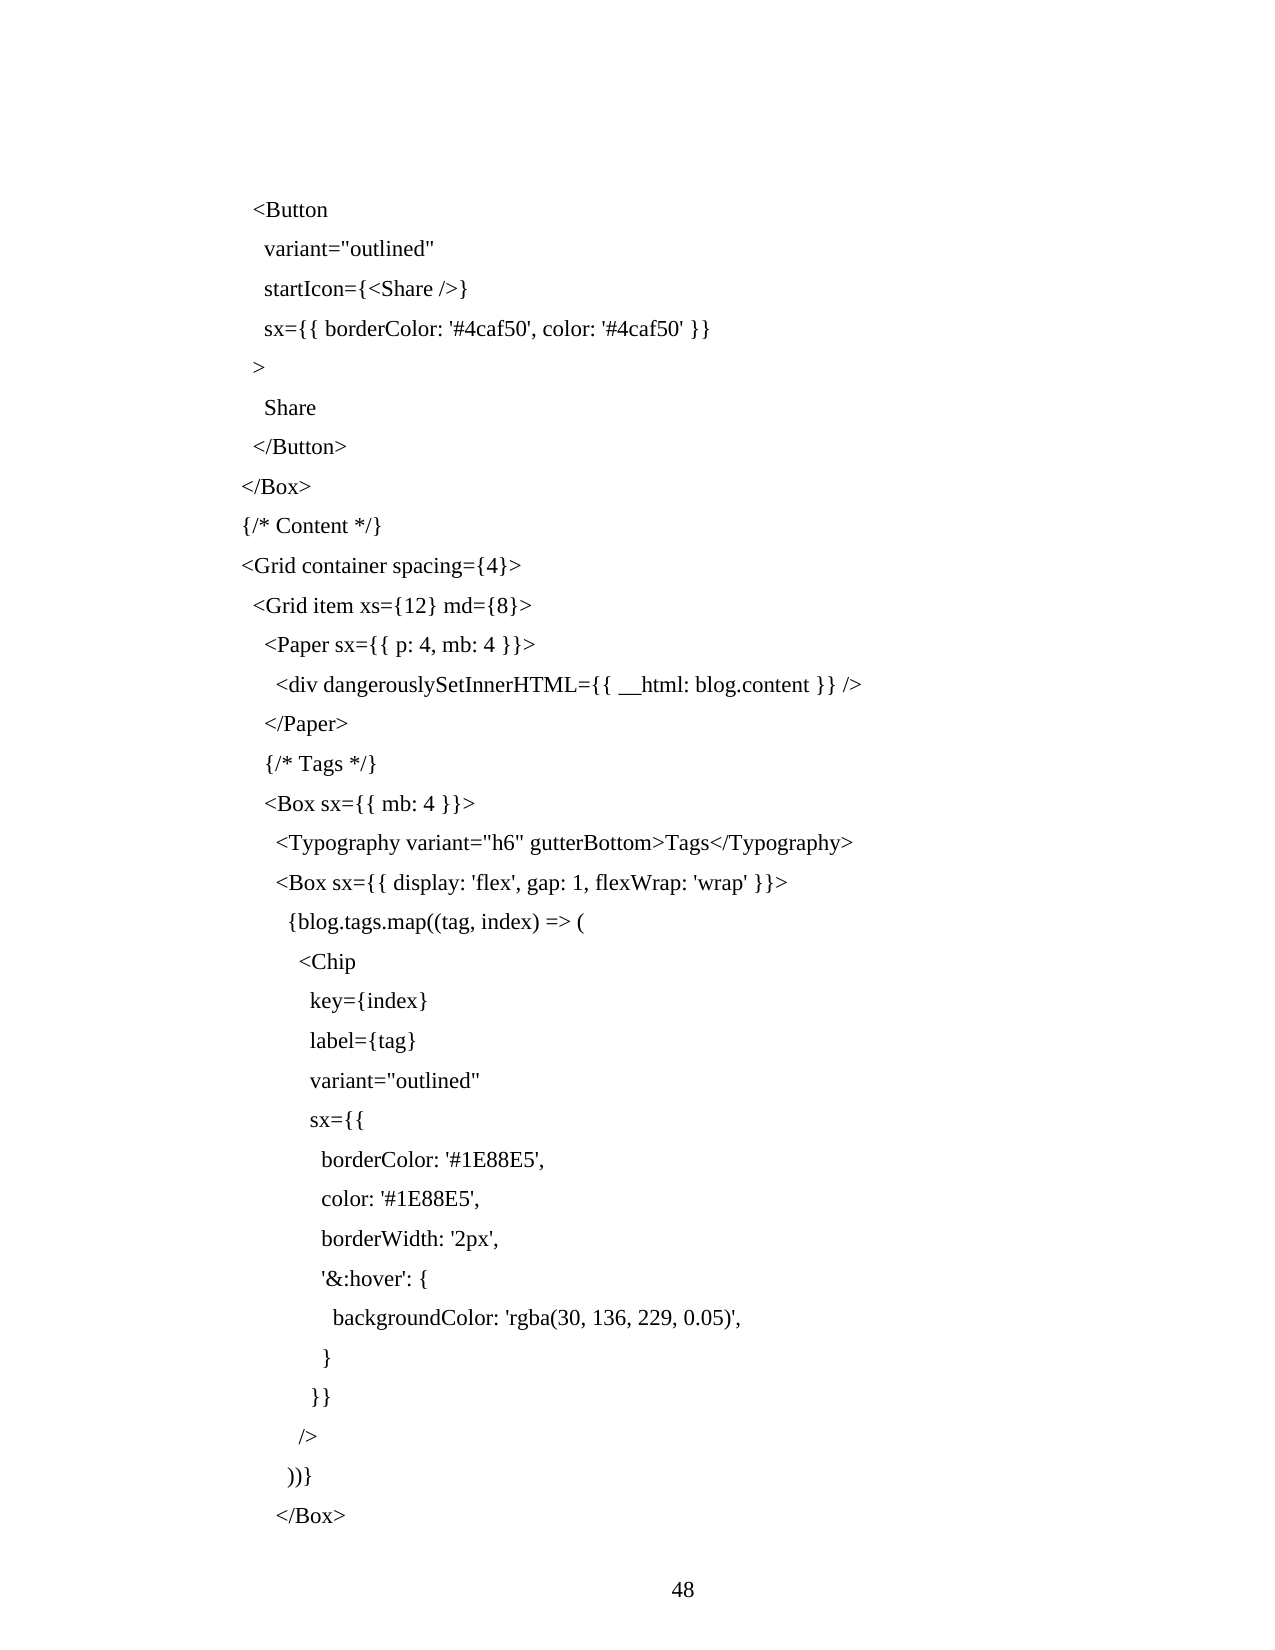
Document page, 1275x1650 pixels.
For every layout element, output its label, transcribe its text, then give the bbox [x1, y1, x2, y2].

text sx={{ [207, 1106, 1183, 1133]
text {blog.tags.map((tag, index) => ( [207, 908, 1183, 935]
text <div dangerouslySetInnerHTML={{ __html: blog.content }} /> [207, 671, 1183, 697]
text backgroundColor: 'rgba(30, 136, 229, 0.05)', [207, 1304, 1183, 1331]
text </Paper> [207, 710, 1183, 737]
text borderWidth: '2px', [207, 1225, 1183, 1251]
text '&:hover': { [207, 1264, 1183, 1291]
text <Box sx={{ display: 'flex', gap: 1, flexWrap: 'wrap' }}> [207, 869, 1183, 895]
text <Paper sx={{ p: 4, mb: 4 }}> [207, 631, 1183, 658]
text <Grid item xs={12} md={8}> [207, 592, 1183, 618]
text variant="outlined" [207, 1067, 1183, 1093]
text <Typography variant="h6" gutterBottom>Tags</Typography> [207, 829, 1183, 856]
text {/* Content */} [207, 512, 1183, 539]
text > [207, 354, 1183, 381]
text </Button> [207, 433, 1183, 460]
text /> [207, 1423, 1183, 1449]
text <Chip [207, 948, 1183, 974]
text <Box sx={{ mb: 4 }}> [207, 789, 1183, 816]
text sx={{ borderColor: '#4caf50', color: '#4caf50' }} [207, 314, 1183, 341]
text Share [207, 394, 1183, 420]
text {/* Tags */} [207, 750, 1183, 776]
text </Box> [207, 1502, 1183, 1528]
text } [207, 1344, 1183, 1370]
text <Grid container spacing={4}> [207, 552, 1183, 578]
text color: '#1E88E5', [207, 1185, 1183, 1212]
text variant="outlined" [207, 235, 1183, 262]
text key={index} [207, 987, 1183, 1014]
text </Box> [207, 473, 1183, 499]
text ))} [207, 1462, 1183, 1489]
text borderColor: '#1E88E5', [207, 1146, 1183, 1172]
text }} [207, 1383, 1183, 1410]
text label={tag} [207, 1027, 1183, 1053]
text startIcon={<Share />} [207, 275, 1183, 301]
text <Button [207, 196, 1183, 222]
